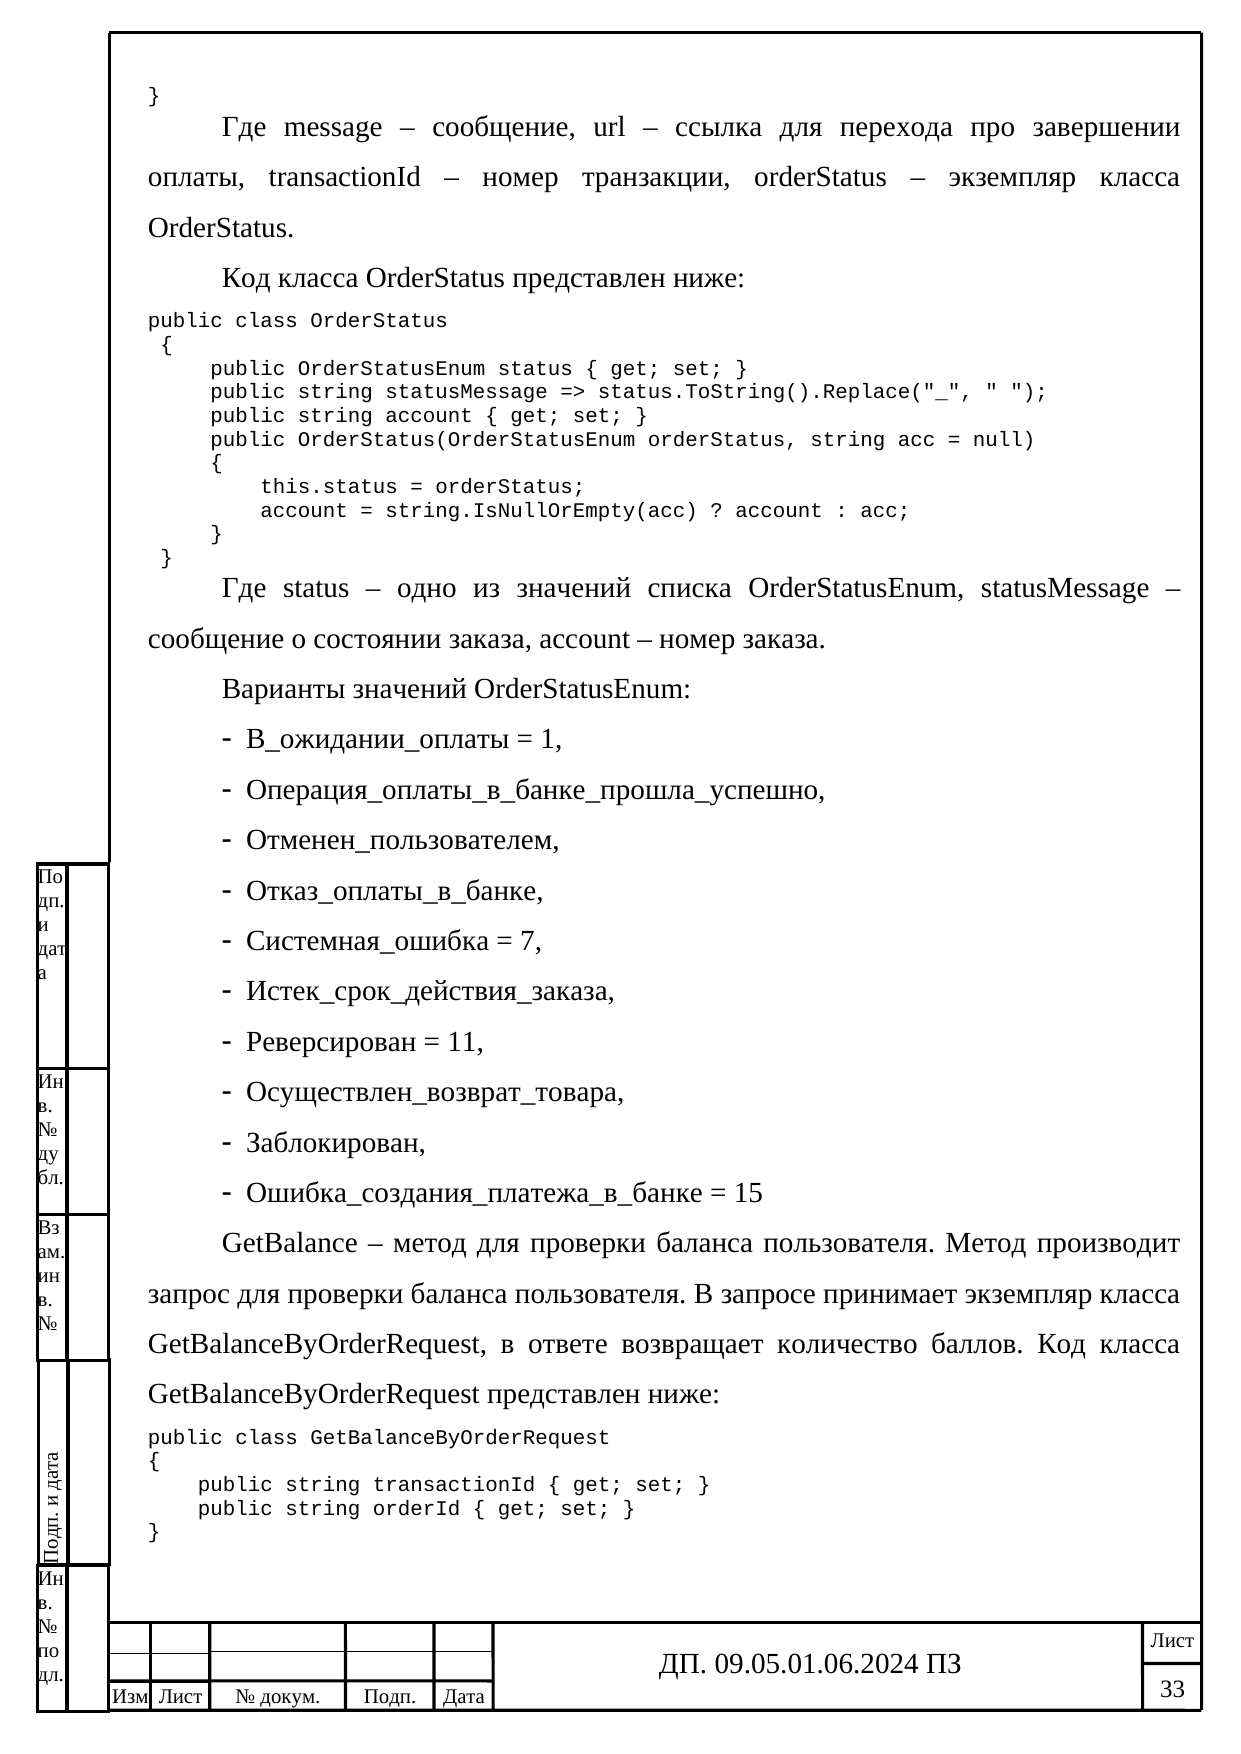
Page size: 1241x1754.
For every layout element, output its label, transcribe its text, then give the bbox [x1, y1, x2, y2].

text } [148, 1521, 1181, 1545]
text } [148, 547, 1181, 571]
text Ошибка_создания_платежа_в_банке = 15 [148, 1175, 1181, 1209]
text this.status = orderStatus; [148, 476, 1181, 499]
text public OrderStatus(OrderStatusEnum orderStatus, string acc = null) [148, 429, 1181, 452]
text { [148, 1451, 1181, 1474]
text GetBalance – метод для проверки баланса пользователя. Метод производит запрос для проверки баланса пользователя. В запросе принимает экземпляр класса GetBalanceByOrderRequest, в ответе возвращает количество баллов. Код класса GetBalanceByOrderRequest представлен ниже: [148, 1226, 1181, 1410]
text Реверсирован = 11, [148, 1024, 1181, 1058]
text { [148, 334, 1181, 358]
text public string account { get; set; } [148, 405, 1181, 429]
text Варианты значений OrderStatusEnum: [148, 671, 1181, 705]
text } [148, 523, 1181, 547]
text public class GetBalanceByOrderRequest [148, 1427, 1181, 1451]
text Где status – одно из значений списка OrderStatusEnum, statusMessage – сообщение о состоянии заказа, account – номер заказа. [148, 571, 1181, 654]
text Заблокирован, [148, 1125, 1181, 1158]
text Операция_оплаты_в_банке_прошла_успешно, [148, 772, 1181, 806]
text public string orderId { get; set; } [148, 1498, 1181, 1521]
text public OrderStatusEnum status { get; set; } [148, 358, 1181, 381]
text account = string.IsNullOrEmpty(acc) ? account : acc; [148, 499, 1181, 523]
text Код класса OrderStatus представлен ниже: [148, 260, 1181, 294]
text public string statusMessage => status.ToString().Replace("_", " "); [148, 381, 1181, 405]
text { [148, 452, 1181, 476]
text Осуществлен_возврат_товара, [148, 1074, 1181, 1108]
text Где message – сообщение, url – ссылка для перехода про завершении оплаты, transactionId – номер транзакции, orderStatus – экземпляр класса OrderStatus. [148, 109, 1181, 243]
text Истек_срок_действия_заказа, [148, 973, 1181, 1007]
text Системная_ошибка = 7, [148, 923, 1181, 957]
text public string transactionId { get; set; } [148, 1474, 1181, 1498]
text Отказ_оплаты_в_банке, [148, 873, 1181, 906]
text Отменен_пользователем, [148, 822, 1181, 856]
text public class OrderStatus [148, 310, 1181, 334]
text } [148, 86, 1181, 109]
text В_ожидании_оплаты = 1, [148, 721, 1181, 755]
